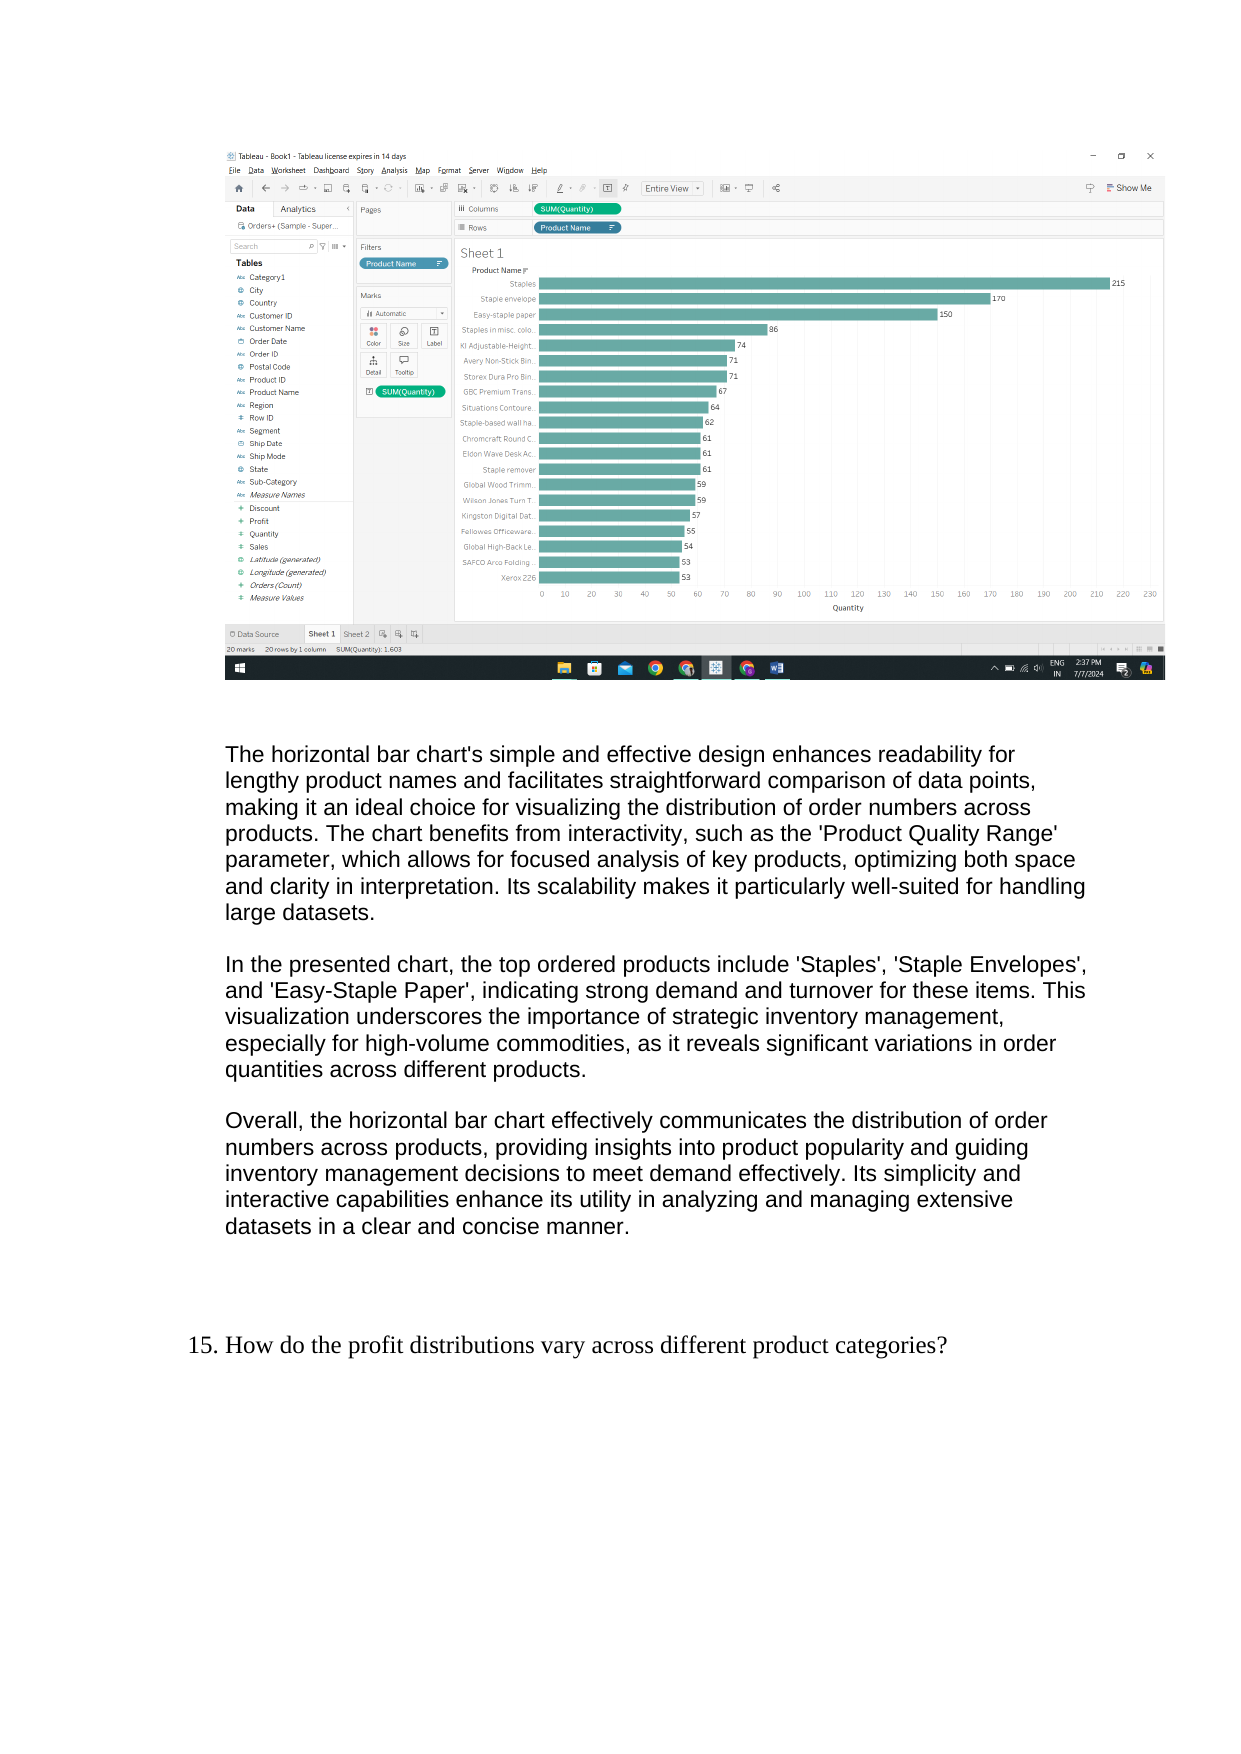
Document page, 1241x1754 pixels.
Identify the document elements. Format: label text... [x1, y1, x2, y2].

text Overall, the horizontal bar chart effectively communicates the distribution of order numbers across products, providing insights into product popularity and guiding inventory management decisions to meet demand effectively. Its simplicity and interactive capabilities enhance its utility in analyzing and managing extensive datasets in a clear and concise manner. [225, 1107, 1090, 1239]
list How do the profit distributions vary across different product categories? [187, 1330, 1090, 1359]
text The horizontal bar chart's simple and effective design enhances readability for lengthy product names and facilitates straightforward comparison of data points, making it an ideal choice for visualizing the distribution of order numbers across products. The chart benefits from interactivity, such as the 'Product Quality Range' parameter, which allows for focused analysis of key products, optimizing both space and clarity in interpretation. Its scalability makes it particularly well-suited for handling large datasets. [225, 741, 1090, 926]
text In the presented chart, the top ordered products include 'Staples', 'Staple Envelopes', and 'Easy-Staple Paper', indicating strong demand and turnover for these items. This visualization underscores the importance of strategic inventory management, especially for high-volume commodities, as it reveals significant variations in order quantities across different products. [225, 951, 1090, 1082]
picture [225, 150, 1166, 680]
